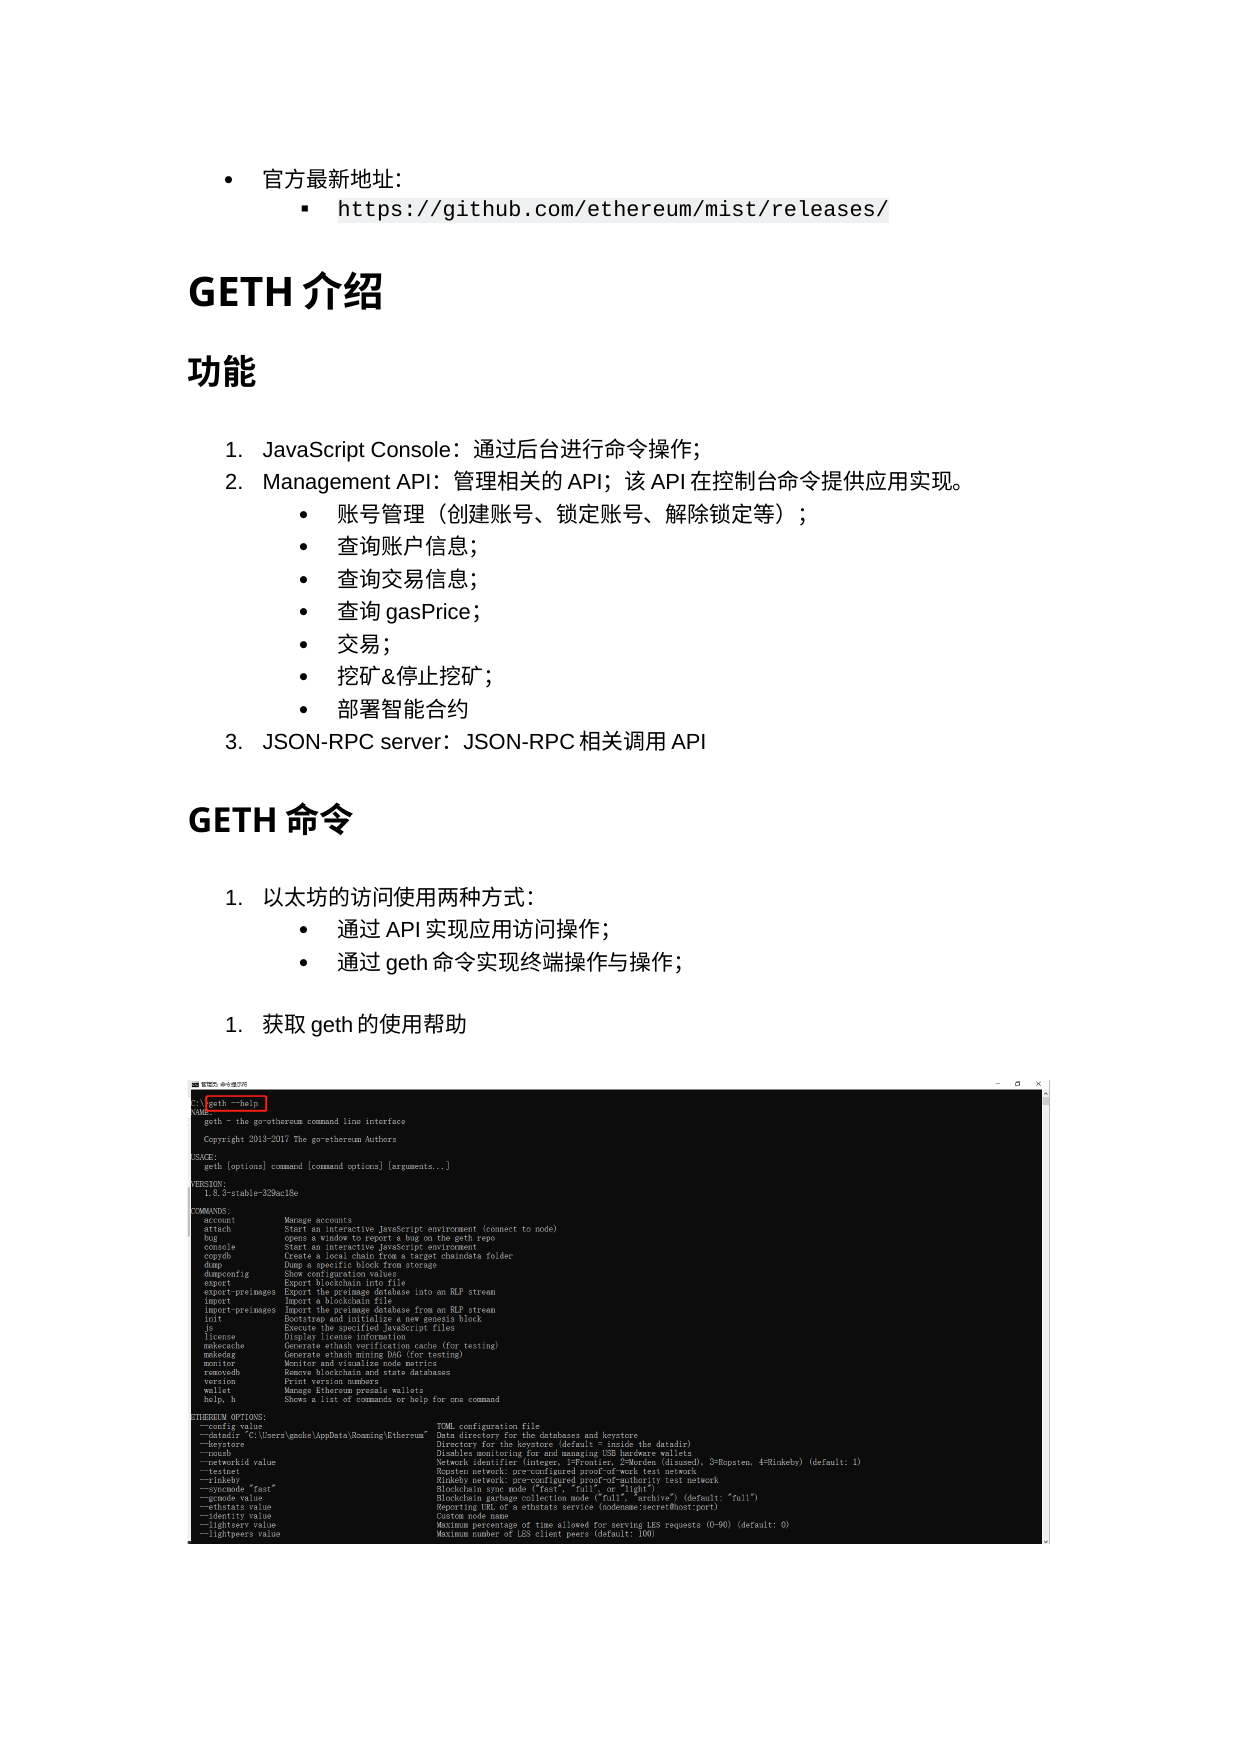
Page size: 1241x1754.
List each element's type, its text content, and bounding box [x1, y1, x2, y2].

list 官方最新地址： [225, 162, 1053, 194]
list https://github.com/ethereum/mist/releases/ [300, 194, 1053, 227]
list 查询交易信息； [300, 561, 1053, 594]
picture [187, 1080, 1053, 1544]
list 查询账户信息； [300, 529, 1053, 561]
text GETH命令 [187, 785, 1053, 850]
list 部署智能合约 [300, 691, 1053, 724]
list JavaScript Console：通过后台进行命令操作； [225, 431, 1053, 464]
list Management API：管理相关的API；该API在控制台命令提供应用实现。 [225, 464, 1053, 496]
list JSON-RPC server：JSON-RPC相关调用API [225, 724, 1053, 756]
text 功能 [187, 337, 1053, 402]
list 以太坊的访问使用两种方式： [225, 879, 1053, 912]
list 通过geth命令实现终端操作与操作； [300, 944, 1053, 977]
list 通过API实现应用访问操作； [300, 912, 1053, 944]
list 交易； [300, 626, 1053, 659]
list 账号管理（创建账号、锁定账号、解除锁定等）； [300, 496, 1053, 529]
text GETH介绍 [187, 256, 1053, 321]
list 查询gasPrice； [300, 594, 1053, 626]
list 获取geth的使用帮助 [225, 1006, 1053, 1039]
list 挖矿&停止挖矿； [300, 659, 1053, 691]
